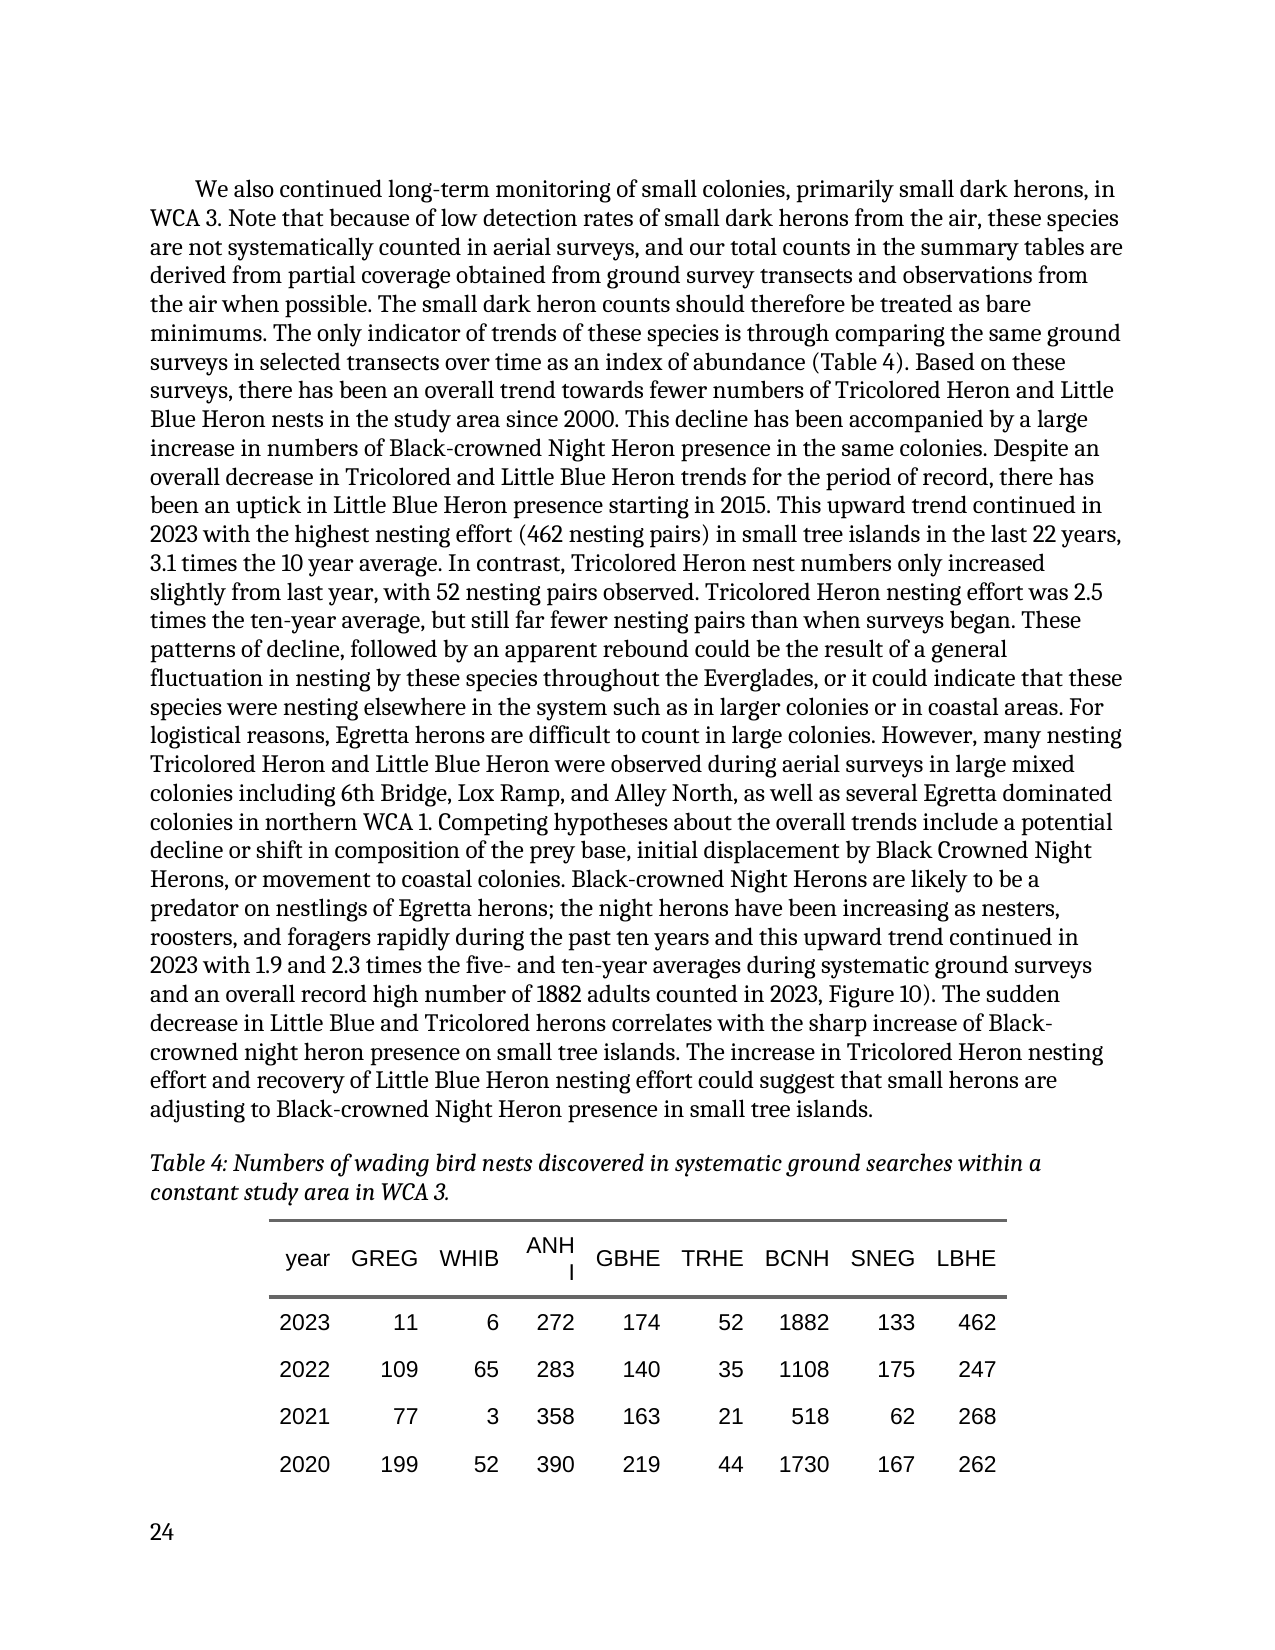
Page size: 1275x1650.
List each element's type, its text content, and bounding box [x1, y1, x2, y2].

table_cell 163 [585, 1393, 671, 1440]
table_cell 3 [429, 1393, 509, 1440]
table_cell 1882 [754, 1299, 840, 1346]
table_cell 6 [429, 1299, 509, 1346]
table_cell 283 [509, 1346, 585, 1393]
table_cell 35 [671, 1346, 754, 1393]
table_cell 268 [926, 1393, 1007, 1440]
table_cell 2021 [269, 1393, 340, 1440]
table_cell 109 [340, 1346, 429, 1393]
table_cell 52 [429, 1440, 509, 1487]
table_cell 11 [340, 1299, 429, 1346]
table_header LBHE [926, 1222, 1007, 1295]
table_cell 167 [840, 1440, 926, 1487]
table_cell 2023 [269, 1299, 340, 1346]
table_header SNEG [840, 1222, 926, 1295]
table_cell 262 [926, 1440, 1007, 1487]
table_cell 518 [754, 1393, 840, 1440]
text Table 4: Numbers of wading bird nests discovered in systematic ground searches within a constant study area in WCA 3. [150, 1149, 1125, 1206]
table_cell 175 [840, 1346, 926, 1393]
table_cell 140 [585, 1346, 671, 1393]
table_cell 358 [509, 1393, 585, 1440]
text We also continued long-term monitoring of small colonies, primarily small dark herons, in WCA 3. Note that because of low detection rates of small dark herons from the air, these species are not systematically counted in aerial surveys, and our total counts in the summary tables are derived from partial coverage obtained from ground survey transects and observations from the air when possible. The small dark heron counts should therefore be treated as bare minimums. The only indicator of trends of these species is through comparing the same ground surveys in selected transects over time as an index of abundance (Table 4). Based on these surveys, there has been an overall trend towards fewer numbers of Tricolored Heron and Little Blue Heron nests in the study area since 2000. This decline has been accompanied by a large increase in numbers of Black-crowned Night Heron presence in the same colonies. Despite an overall decrease in Tricolored and Little Blue Heron trends for the period of record, there has been an uptick in Little Blue Heron presence starting in 2015. This upward trend continued in 2023 with the highest nesting effort (462 nesting pairs) in small tree islands in the last 22 years, 3.1 times the 10 year average. In contrast, Tricolored Heron nest numbers only increased slightly from last year, with 52 nesting pairs observed. Tricolored Heron nesting effort was 2.5 times the ten-year average, but still far fewer nesting pairs than when surveys began. These patterns of decline, followed by an apparent rebound could be the result of a general fluctuation in nesting by these species throughout the Everglades, or it could indicate that these species were nesting elsewhere in the system such as in larger colonies or in coastal areas. For logistical reasons, Egretta herons are difficult to count in large colonies. However, many nesting Tricolored Heron and Little Blue Heron were observed during aerial surveys in large mixed colonies including 6th Bridge, Lox Ramp, and Alley North, as well as several Egretta dominated colonies in northern WCA 1. Competing hypotheses about the overall trends include a potential decline or shift in composition of the prey base, initial displacement by Black Crowned Night Herons, or movement to coastal colonies. Black-crowned Night Herons are likely to be a predator on nestlings of Egretta herons; the night herons have been increasing as nesters, roosters, and foragers rapidly during the past ten years and this upward trend continued in 2023 with 1.9 and 2.3 times the five- and ten-year averages during systematic ground surveys and an overall record high number of 1882 adults counted in 2023, Figure 10). The sudden decrease in Little Blue and Tricolored herons correlates with the sharp increase of Black-crowned night heron presence on small tree islands. The increase in Tricolored Heron nesting effort and recovery of Little Blue Heron nesting effort could suggest that small herons are adjusting to Black-crowned Night Heron presence in small tree islands. [150, 175, 1125, 1124]
table_cell 77 [340, 1393, 429, 1440]
table_cell 1108 [754, 1346, 840, 1393]
table_cell 44 [671, 1440, 754, 1487]
table_cell 390 [509, 1440, 585, 1487]
table_cell 1730 [754, 1440, 840, 1487]
table_cell 65 [429, 1346, 509, 1393]
table_header GREG [340, 1222, 429, 1295]
table_cell 247 [926, 1346, 1007, 1393]
table_header year [269, 1222, 340, 1295]
table_cell 219 [585, 1440, 671, 1487]
table_cell 2020 [269, 1440, 340, 1487]
table_cell 62 [840, 1393, 926, 1440]
table_cell 133 [840, 1299, 926, 1346]
table_cell 462 [926, 1299, 1007, 1346]
table_cell 174 [585, 1299, 671, 1346]
table_header WHIB [429, 1222, 509, 1295]
table_cell 2022 [269, 1346, 340, 1393]
table_header TRHE [671, 1222, 754, 1295]
table_cell 52 [671, 1299, 754, 1346]
table_cell 21 [671, 1393, 754, 1440]
table_header ANHI [509, 1222, 585, 1295]
table_cell 272 [509, 1299, 585, 1346]
table_header BCNH [754, 1222, 840, 1295]
table_cell 199 [340, 1440, 429, 1487]
table_header GBHE [585, 1222, 671, 1295]
